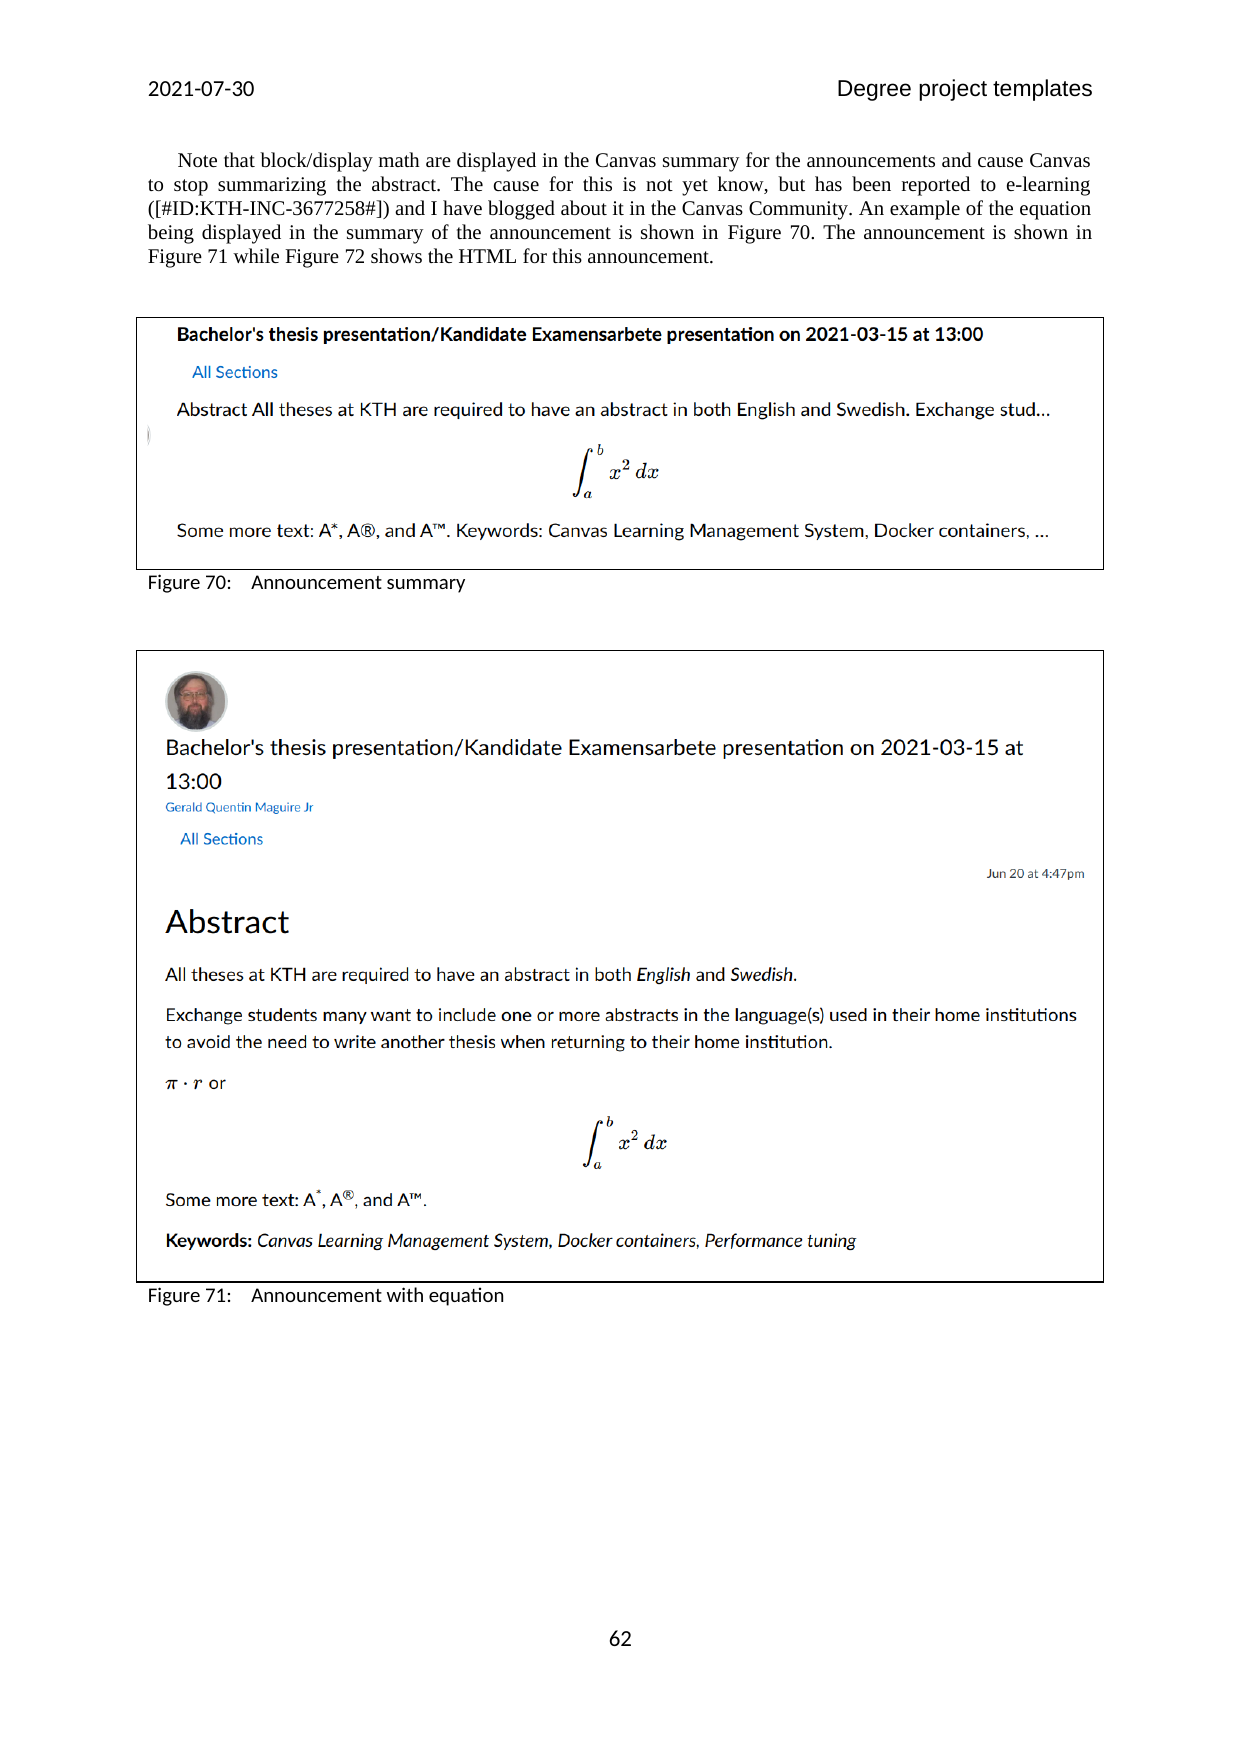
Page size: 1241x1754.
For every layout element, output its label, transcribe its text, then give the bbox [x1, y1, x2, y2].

table_header [137, 318, 1103, 568]
picture [147, 318, 1093, 556]
picture [147, 651, 1093, 1269]
table_header [137, 651, 1103, 1281]
text Note that block/display math are displayed in the Canvas summary for the announcements and cause Canvas to stop summarizing the abstract. The cause for this is not yet know, but has been reported to e-learning ([#ID:KTH-INC-3677258#]) and I have blogged about it in the Canvas Community. An example of the equation being displayed in the summary of the announcement is shown in Figure 70. The announcement is shown in Figure 71 while Figure 72 shows the HTML for this announcement. [148, 148, 1093, 268]
